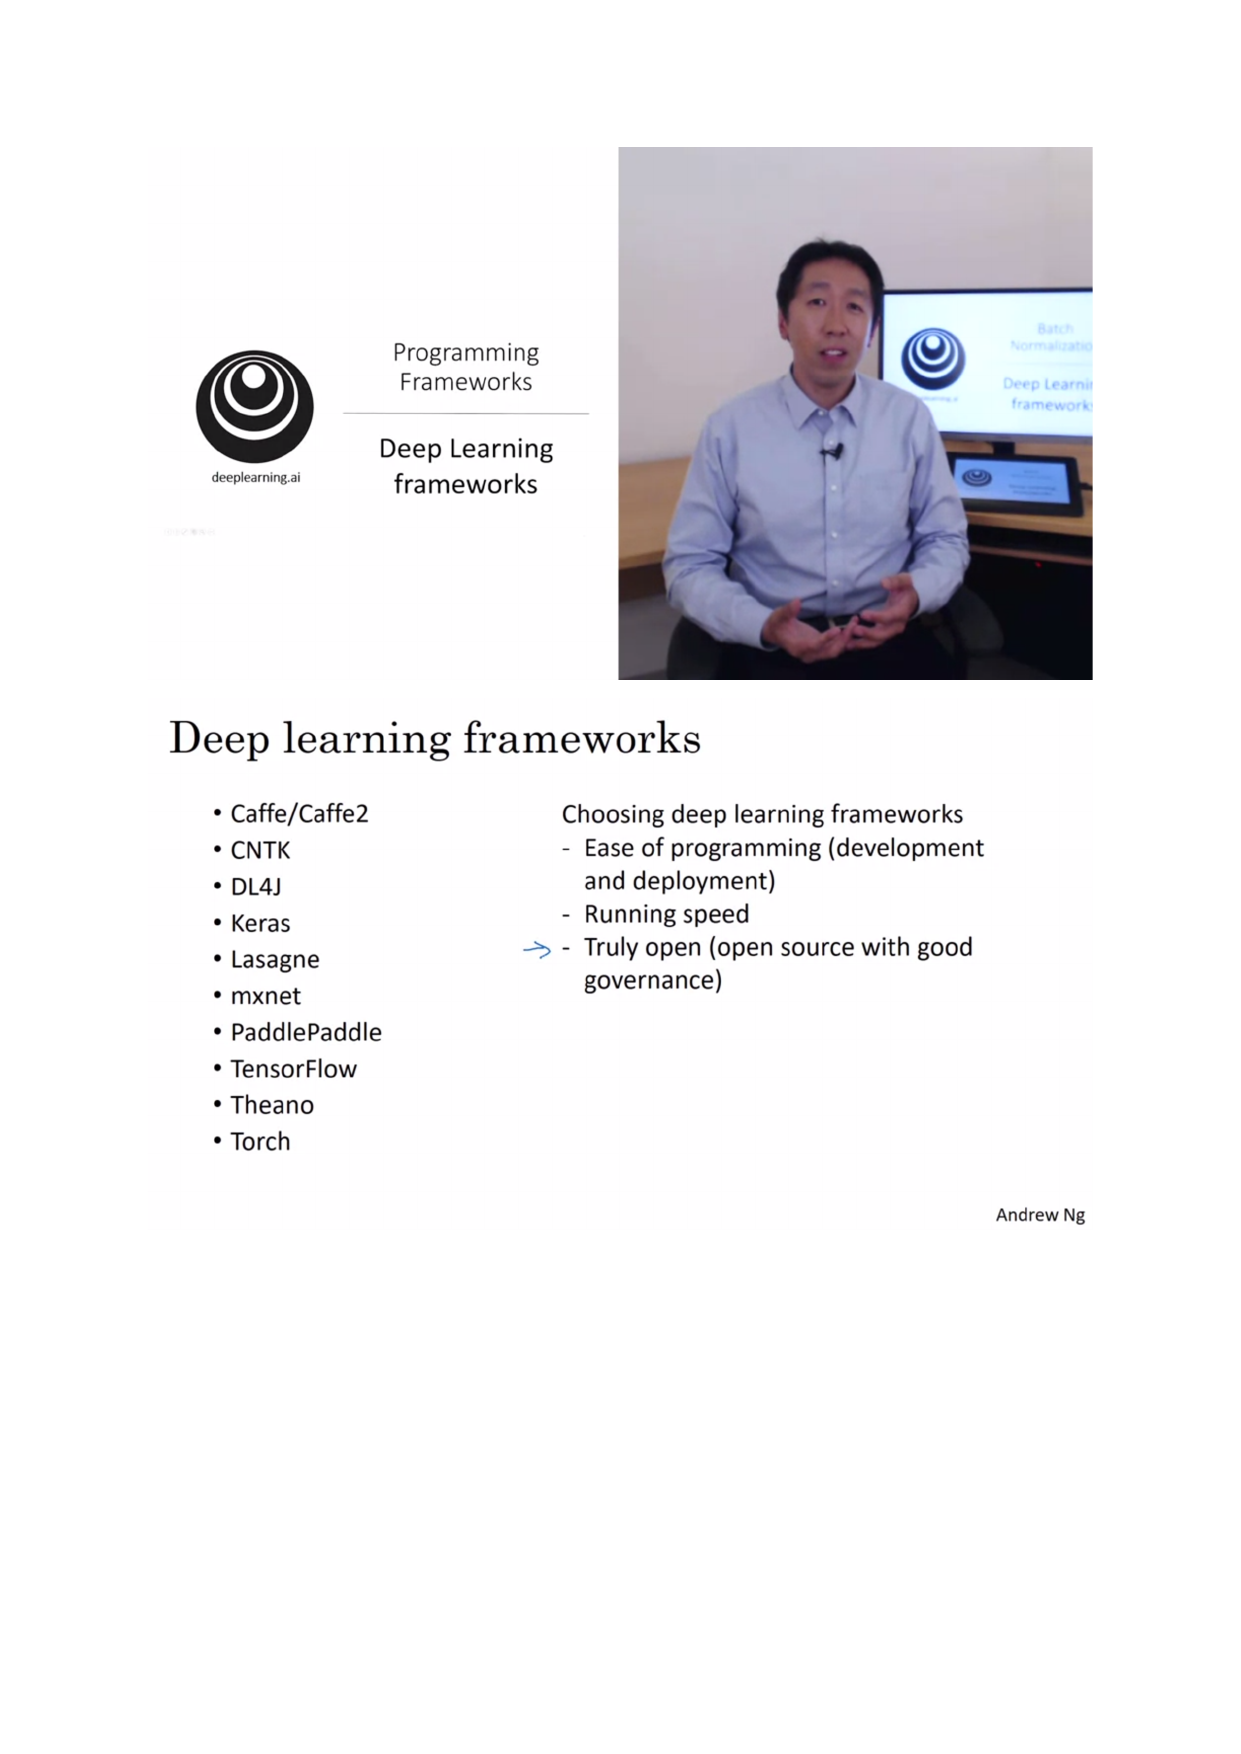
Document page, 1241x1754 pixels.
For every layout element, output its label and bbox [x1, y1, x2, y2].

picture [147, 147, 1093, 680]
picture [147, 698, 1093, 1230]
